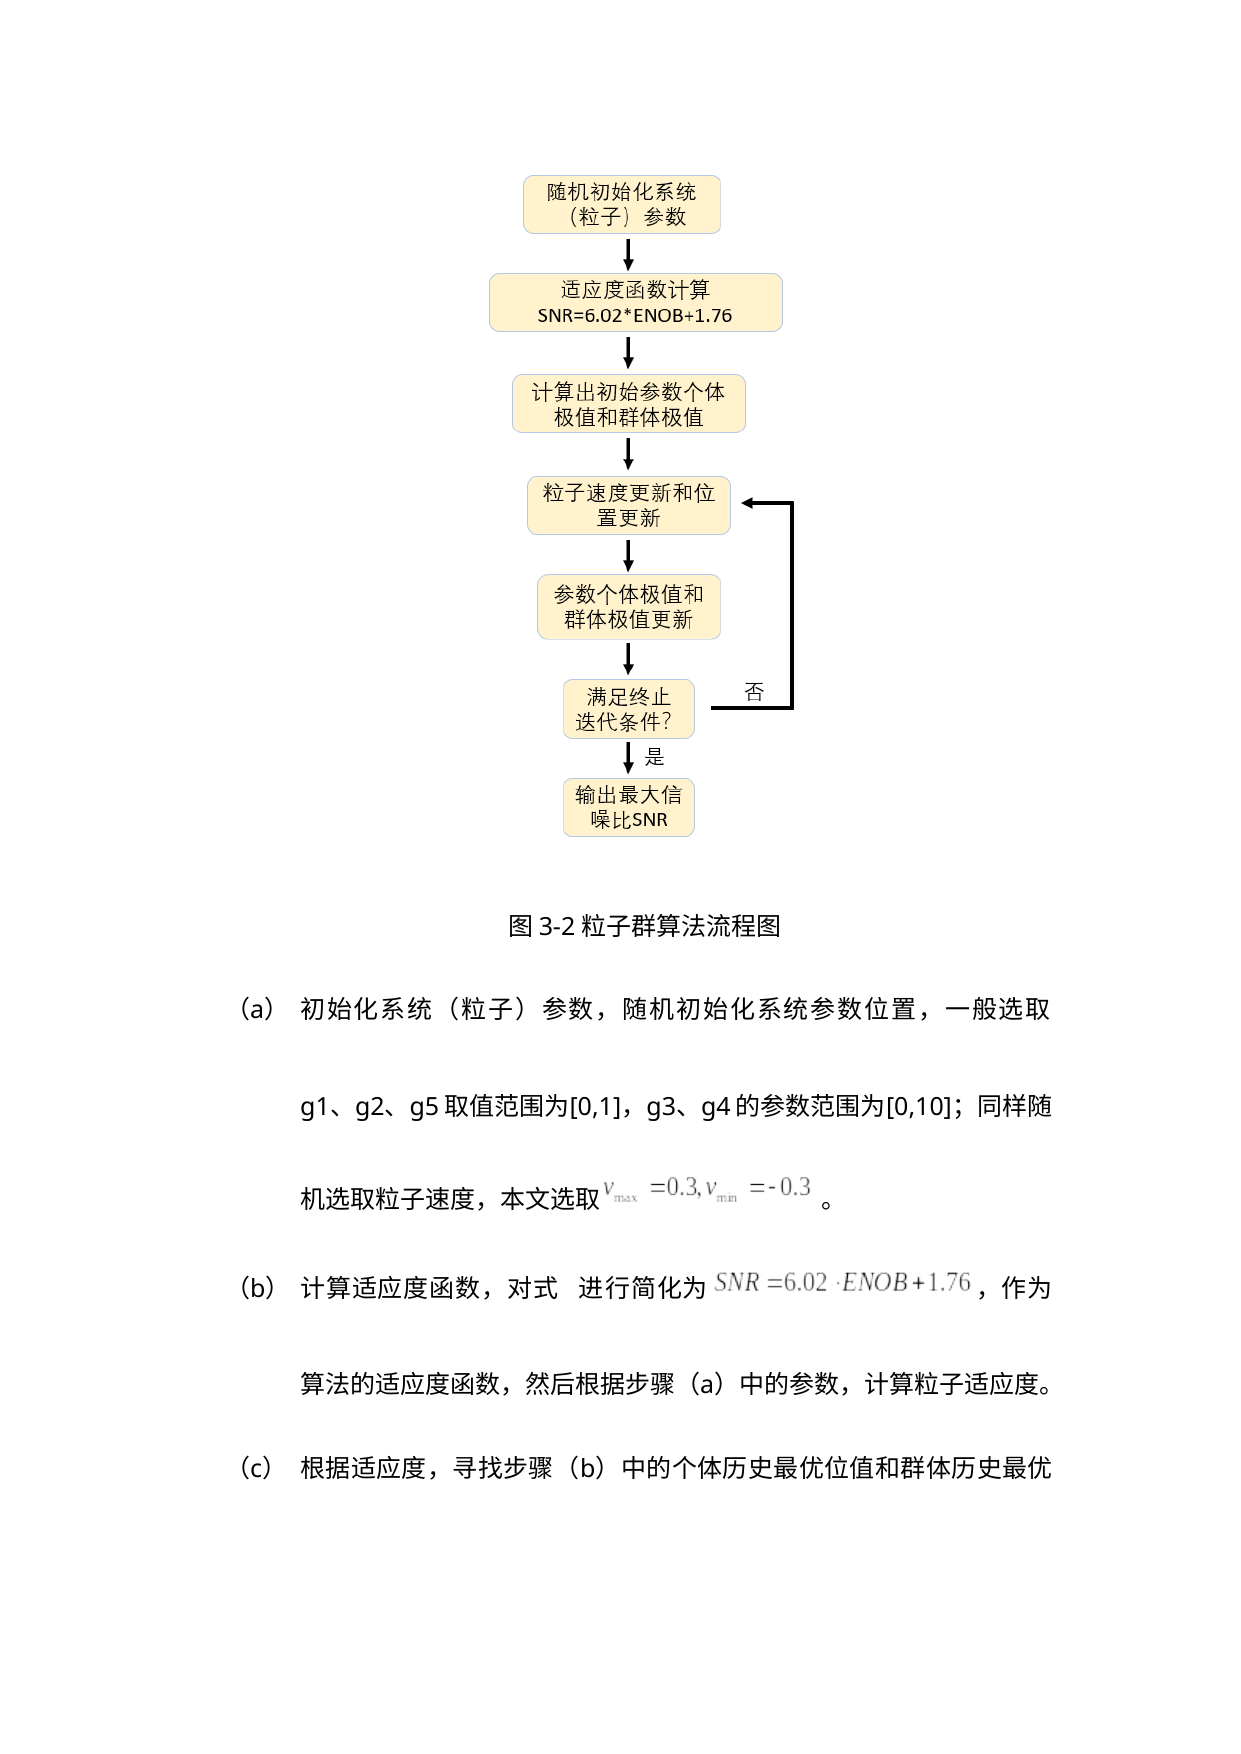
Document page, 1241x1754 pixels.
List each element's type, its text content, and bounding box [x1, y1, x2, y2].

text 图3-2 粒子群算法流程图 [187, 892, 1053, 957]
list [225, 1434, 1053, 1499]
picture [437, 162, 847, 849]
list 计算适应度函数，对式 进行简化为，作为算法的适应度函数，然后根据步骤（a）中的参数，计算粒子适应度。 [225, 1253, 1053, 1416]
list 初始化系统（粒子）参数，随机初始化系统参数位置，一般选取g1、g2、g5取值范围为[0,1]，g3、g4的参数范围为[0,10]；同样随机选取粒子速度，本文选取 。 [225, 975, 1053, 1235]
